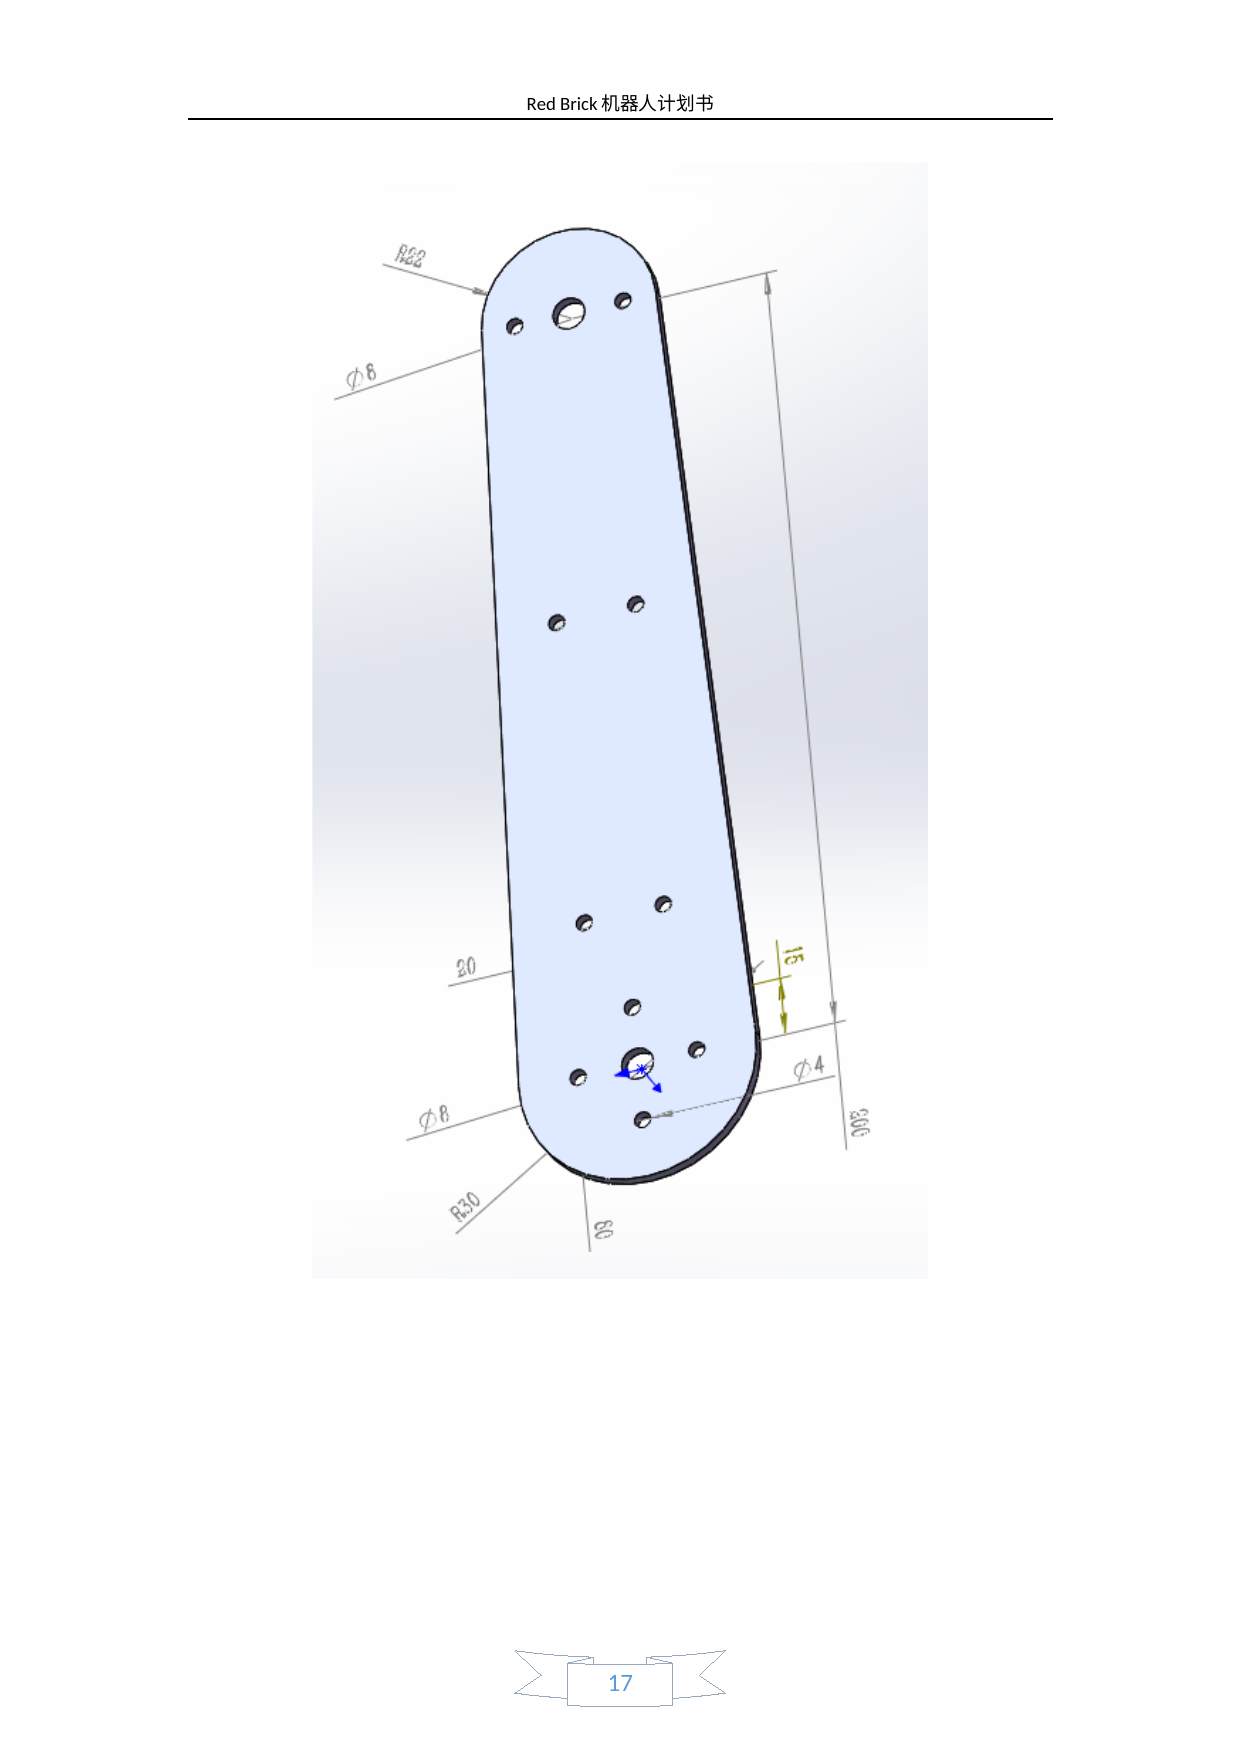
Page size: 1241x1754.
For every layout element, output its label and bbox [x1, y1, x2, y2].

picture [312, 162, 928, 1279]
